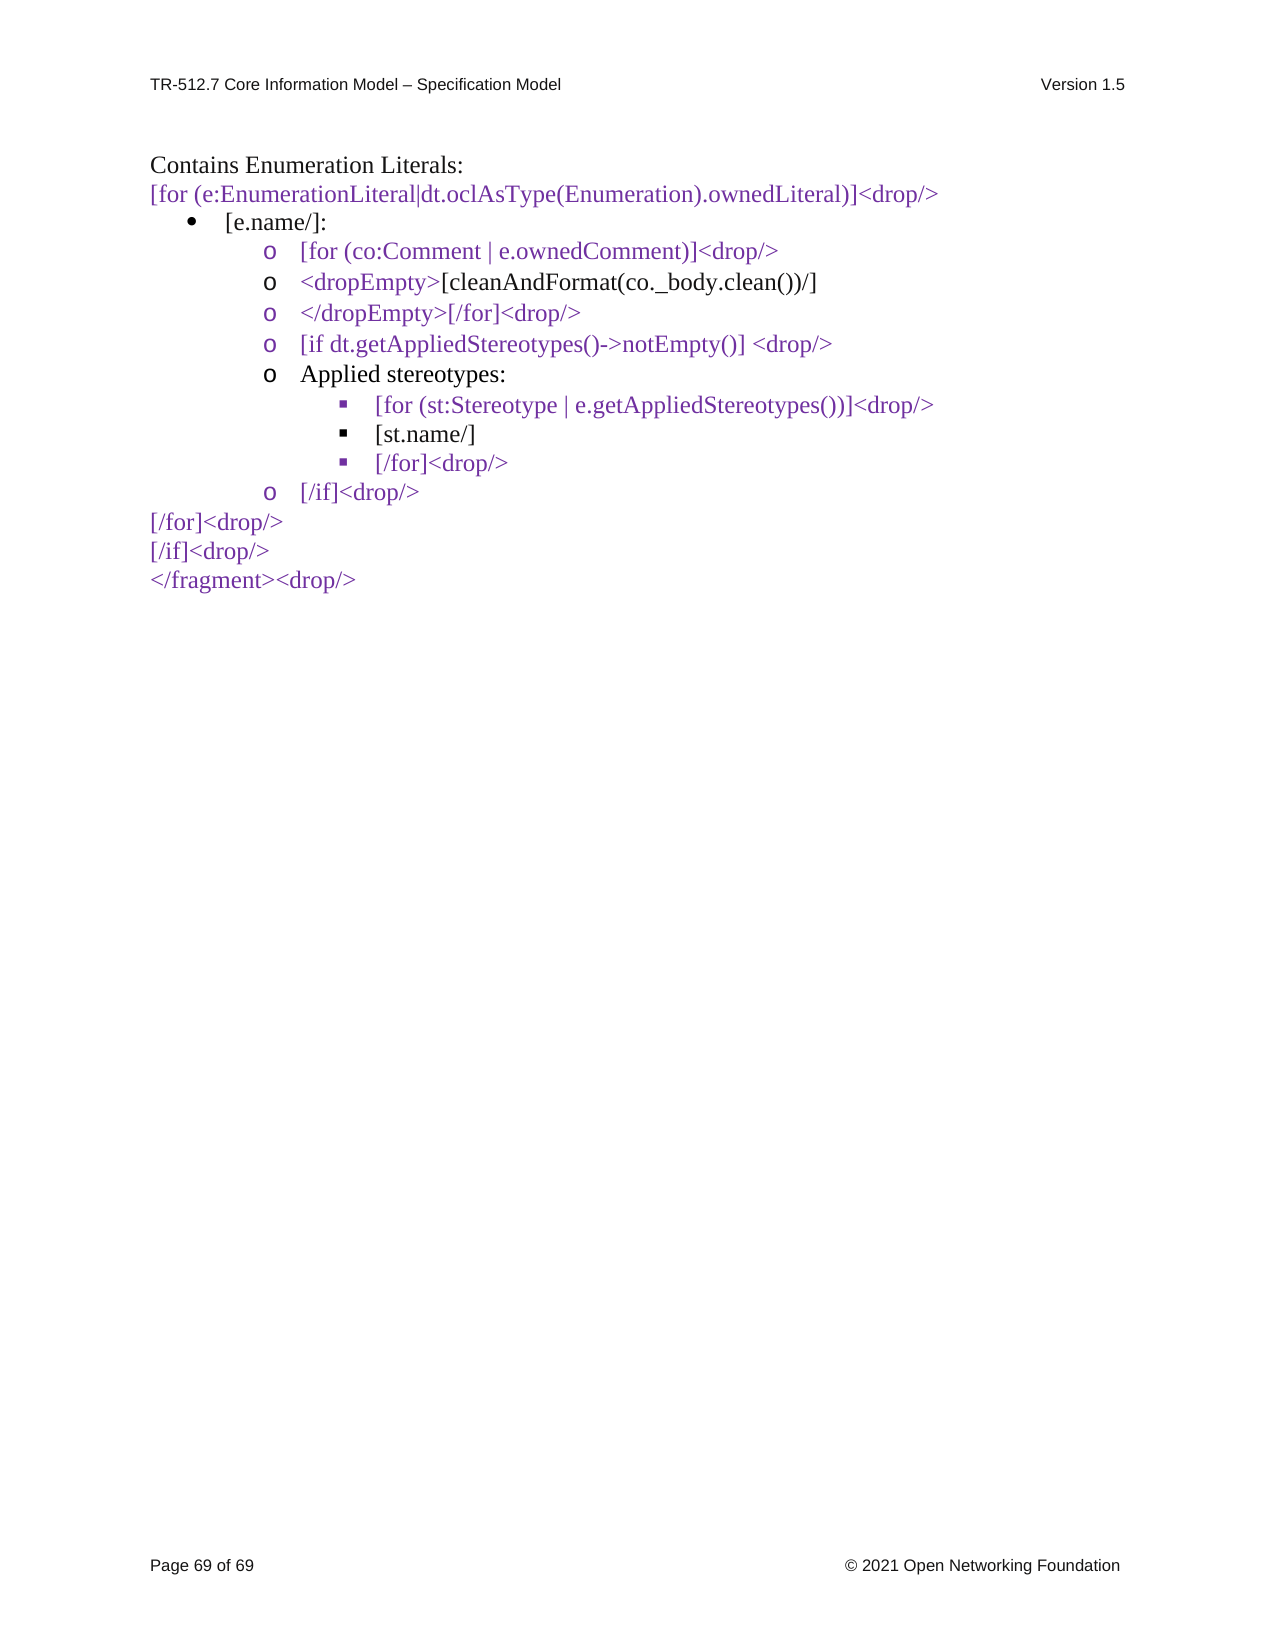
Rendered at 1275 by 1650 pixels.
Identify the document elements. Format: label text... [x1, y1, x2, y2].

list Applied stereotypes: [262, 359, 1125, 390]
text [/for]<drop/> [150, 507, 1125, 536]
list [e.name/]: [187, 207, 1125, 236]
list </dropEmpty>[/for]<drop/> [262, 298, 1125, 329]
list [for (st:Stereotype | e.getAppliedStereotypes())]<drop/> [337, 390, 1125, 419]
list <dropEmpty>[cleanAndFormat(co._body.clean())/] [262, 267, 1125, 298]
list [/if]<drop/> [262, 477, 1125, 507]
text Contains Enumeration Literals: [150, 150, 1125, 179]
text [/if]<drop/> [150, 536, 1125, 565]
list [st.name/] [337, 419, 1125, 448]
list [if dt.getAppliedStereotypes()->notEmpty()] <drop/> [262, 329, 1125, 359]
text </fragment><drop/> [150, 565, 1125, 594]
list [/for]<drop/> [337, 448, 1125, 477]
text [for (e:EnumerationLiteral|dt.oclAsType(Enumeration).ownedLiteral)]<drop/> [150, 179, 1125, 207]
list [for (co:Comment | e.ownedComment)]<drop/> [262, 236, 1125, 267]
